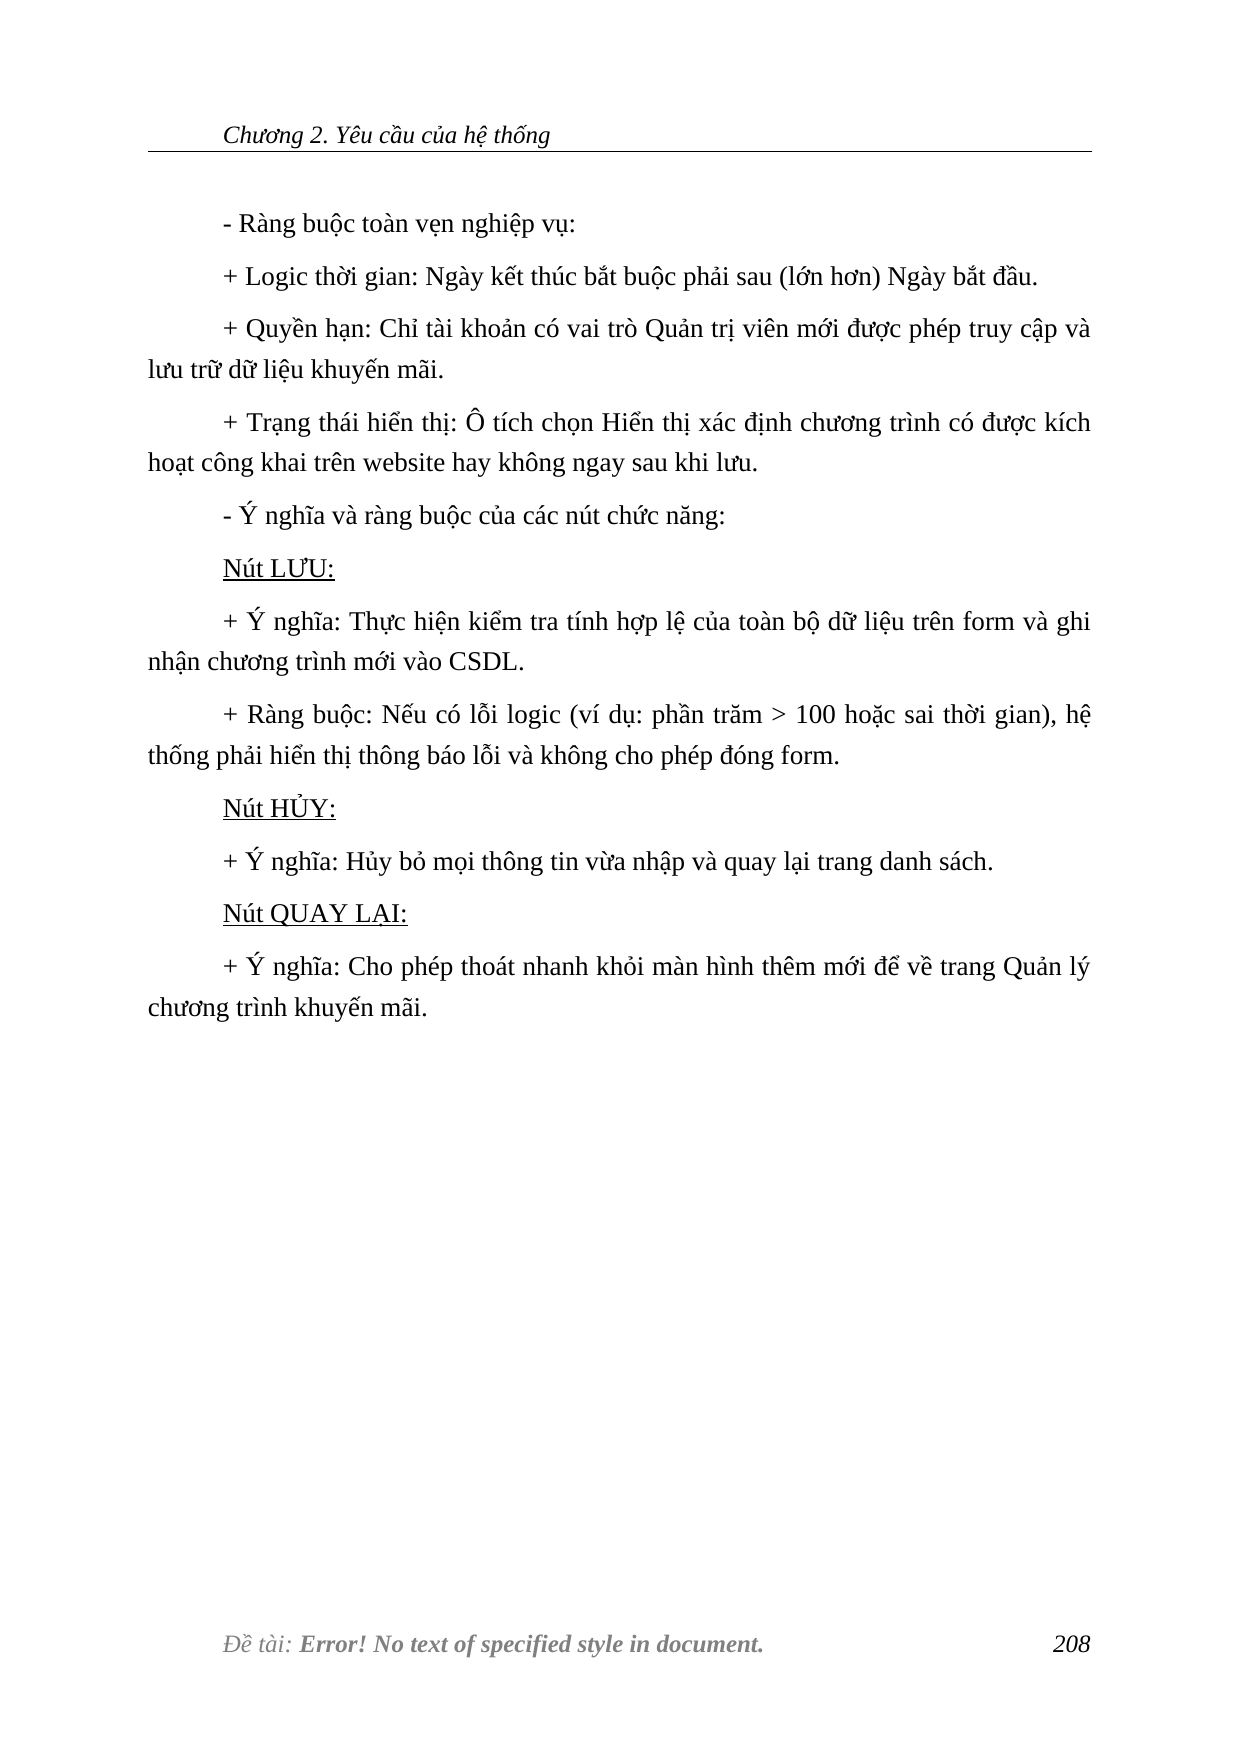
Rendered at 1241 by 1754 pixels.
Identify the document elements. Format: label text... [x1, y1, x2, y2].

text - Ý nghĩa và ràng buộc của các nút chức năng: [148, 499, 1092, 530]
text Nút HỦY: [148, 792, 1092, 823]
text + Ràng buộc: Nếu có lỗi logic (ví dụ: phần trăm > 100 hoặc sai thời gian), hệ thống phải hiển thị thông báo lỗi và không cho phép đóng form. [148, 698, 1092, 770]
text Nút QUAY LẠI: [148, 898, 1092, 929]
text + Ý nghĩa: Hủy bỏ mọi thông tin vừa nhập và quay lại trang danh sách. [148, 845, 1092, 876]
text + Trạng thái hiển thị: Ô tích chọn Hiển thị xác định chương trình có được kích hoạt công khai trên website hay không ngay sau khi lưu. [148, 406, 1092, 477]
text - Ràng buộc toàn vẹn nghiệp vụ: [148, 207, 1092, 238]
text + Quyền hạn: Chỉ tài khoản có vai trò Quản trị viên mới được phép truy cập và lưu trữ dữ liệu khuyến mãi. [148, 313, 1092, 384]
text + Ý nghĩa: Cho phép thoát nhanh khỏi màn hình thêm mới để về trang Quản lý chương trình khuyến mãi. [148, 951, 1092, 1022]
text Nút LƯU: [148, 552, 1092, 583]
text + Logic thời gian: Ngày kết thúc bắt buộc phải sau (lớn hơn) Ngày bắt đầu. [148, 260, 1092, 291]
text + Ý nghĩa: Thực hiện kiểm tra tính hợp lệ của toàn bộ dữ liệu trên form và ghi nhận chương trình mới vào CSDL. [148, 605, 1092, 677]
